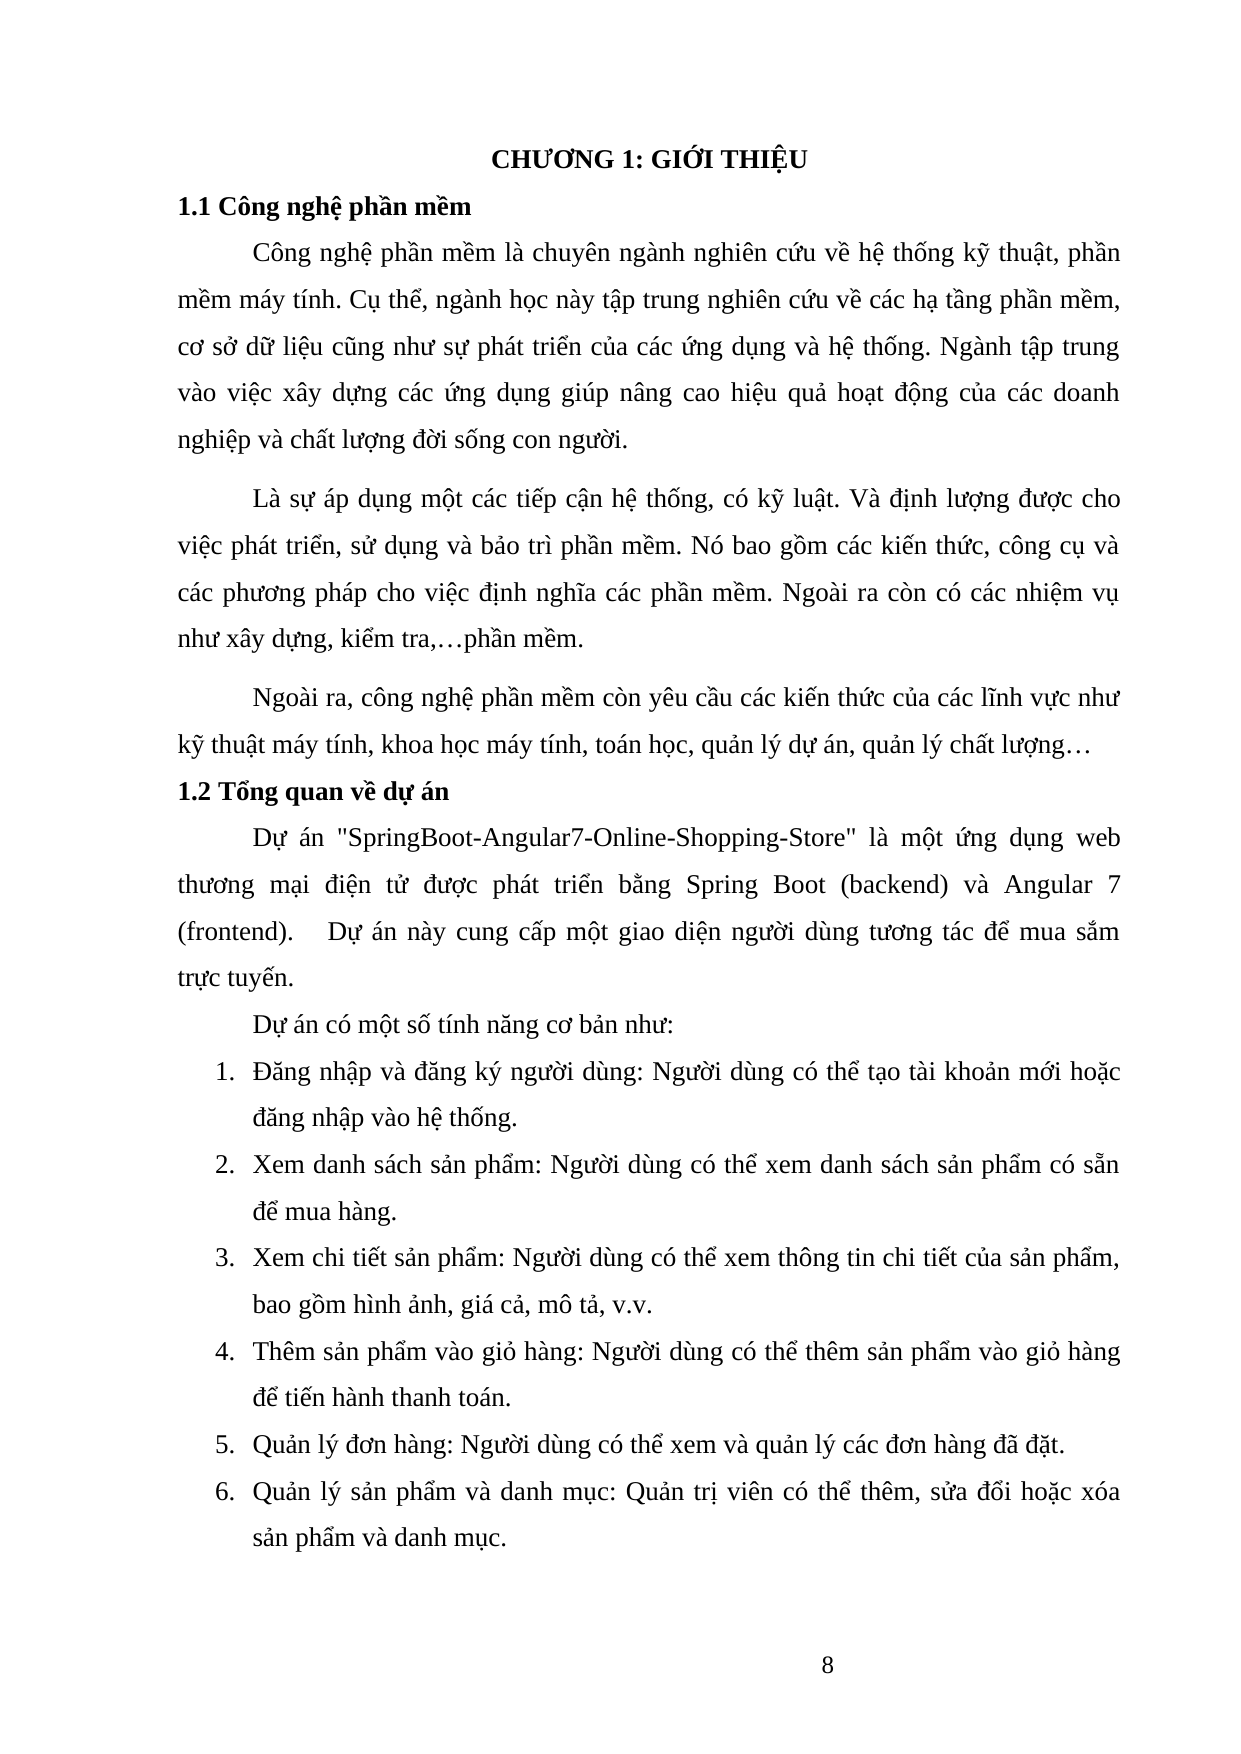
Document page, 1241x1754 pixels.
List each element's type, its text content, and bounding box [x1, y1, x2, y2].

text Là sự áp dụng một các tiếp cận hệ thống, có kỹ luật. Và định lượng được cho việc phát triển, sử dụng và bảo trì phần mềm. Nó bao gồm các kiến thức, công cụ và các phương pháp cho việc định nghĩa các phần mềm. Ngoài ra còn có các nhiệm vụ như xây dựng, kiểm tra,…phần mềm. [177, 482, 1122, 653]
list Thêm sản phẩm vào giỏ hàng: Người dùng có thể thêm sản phẩm vào giỏ hàng để tiến hành thanh toán. [215, 1335, 1122, 1413]
list Xem danh sách sản phẩm: Người dùng có thể xem danh sách sản phẩm có sẵn để mua hàng. [215, 1148, 1122, 1226]
subtitle 1.1 Công nghệ phần mềm [177, 190, 1122, 221]
subtitle CHƯƠNG 1: GIỚI THIỆU [177, 143, 1122, 174]
list Đăng nhập và đăng ký người dùng: Người dùng có thể tạo tài khoản mới hoặc đăng nhập vào hệ thống. [215, 1055, 1122, 1133]
text Công nghệ phần mềm là chuyên ngành nghiên cứu về hệ thống kỹ thuật, phần mềm máy tính. Cụ thể, ngành học này tập trung nghiên cứu về các hạ tầng phần mềm, cơ sở dữ liệu cũng như sự phát triển của các ứng dụng và hệ thống. Ngành tập trung vào việc xây dựng các ứng dụng giúp nâng cao hiệu quả hoạt động của các doanh nghiệp và chất lượng đời sống con người. [177, 236, 1122, 454]
list Quản lý sản phẩm và danh mục: Quản trị viên có thể thêm, sửa đổi hoặc xóa sản phẩm và danh mục. [215, 1475, 1122, 1553]
text Dự án "SpringBoot-Angular7-Online-Shopping-Store" là một ứng dụng web thương mại điện tử được phát triển bằng Spring Boot (backend) và Angular 7 (frontend). Dự án này cung cấp một giao diện người dùng tương tác để mua sắm trực tuyến. [177, 821, 1122, 993]
list Xem chi tiết sản phẩm: Người dùng có thể xem thông tin chi tiết của sản phẩm, bao gồm hình ảnh, giá cả, mô tả, v.v. [215, 1241, 1122, 1319]
text Dự án có một số tính năng cơ bản như: [177, 1008, 1122, 1039]
subtitle 1.2 Tổng quan về dự án [177, 775, 1122, 806]
text Ngoài ra, công nghệ phần mềm còn yêu cầu các kiến thức của các lĩnh vực như kỹ thuật máy tính, khoa học máy tính, toán học, quản lý dự án, quản lý chất lượng… [177, 681, 1122, 759]
list Quản lý đơn hàng: Người dùng có thể xem và quản lý các đơn hàng đã đặt. [215, 1428, 1122, 1459]
